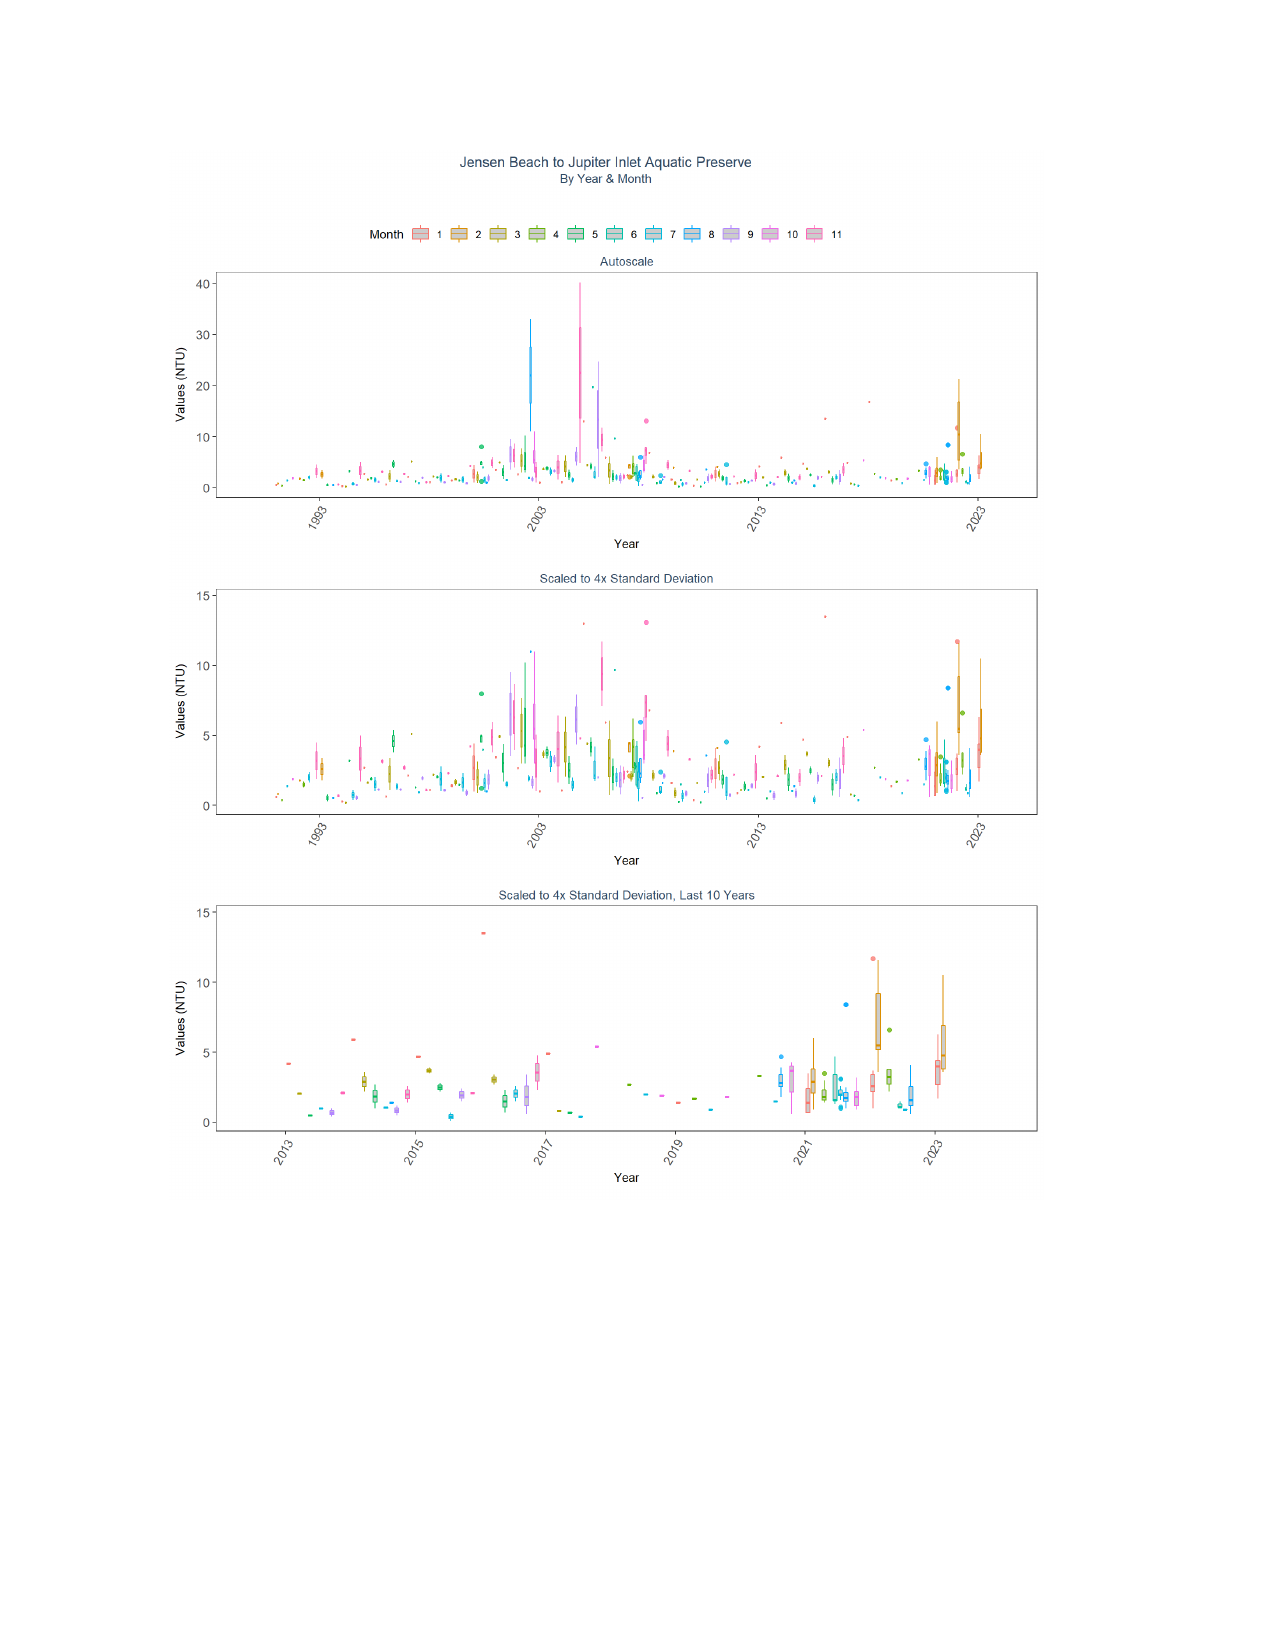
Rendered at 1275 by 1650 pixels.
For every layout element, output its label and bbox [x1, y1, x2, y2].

picture [168, 150, 1044, 1200]
